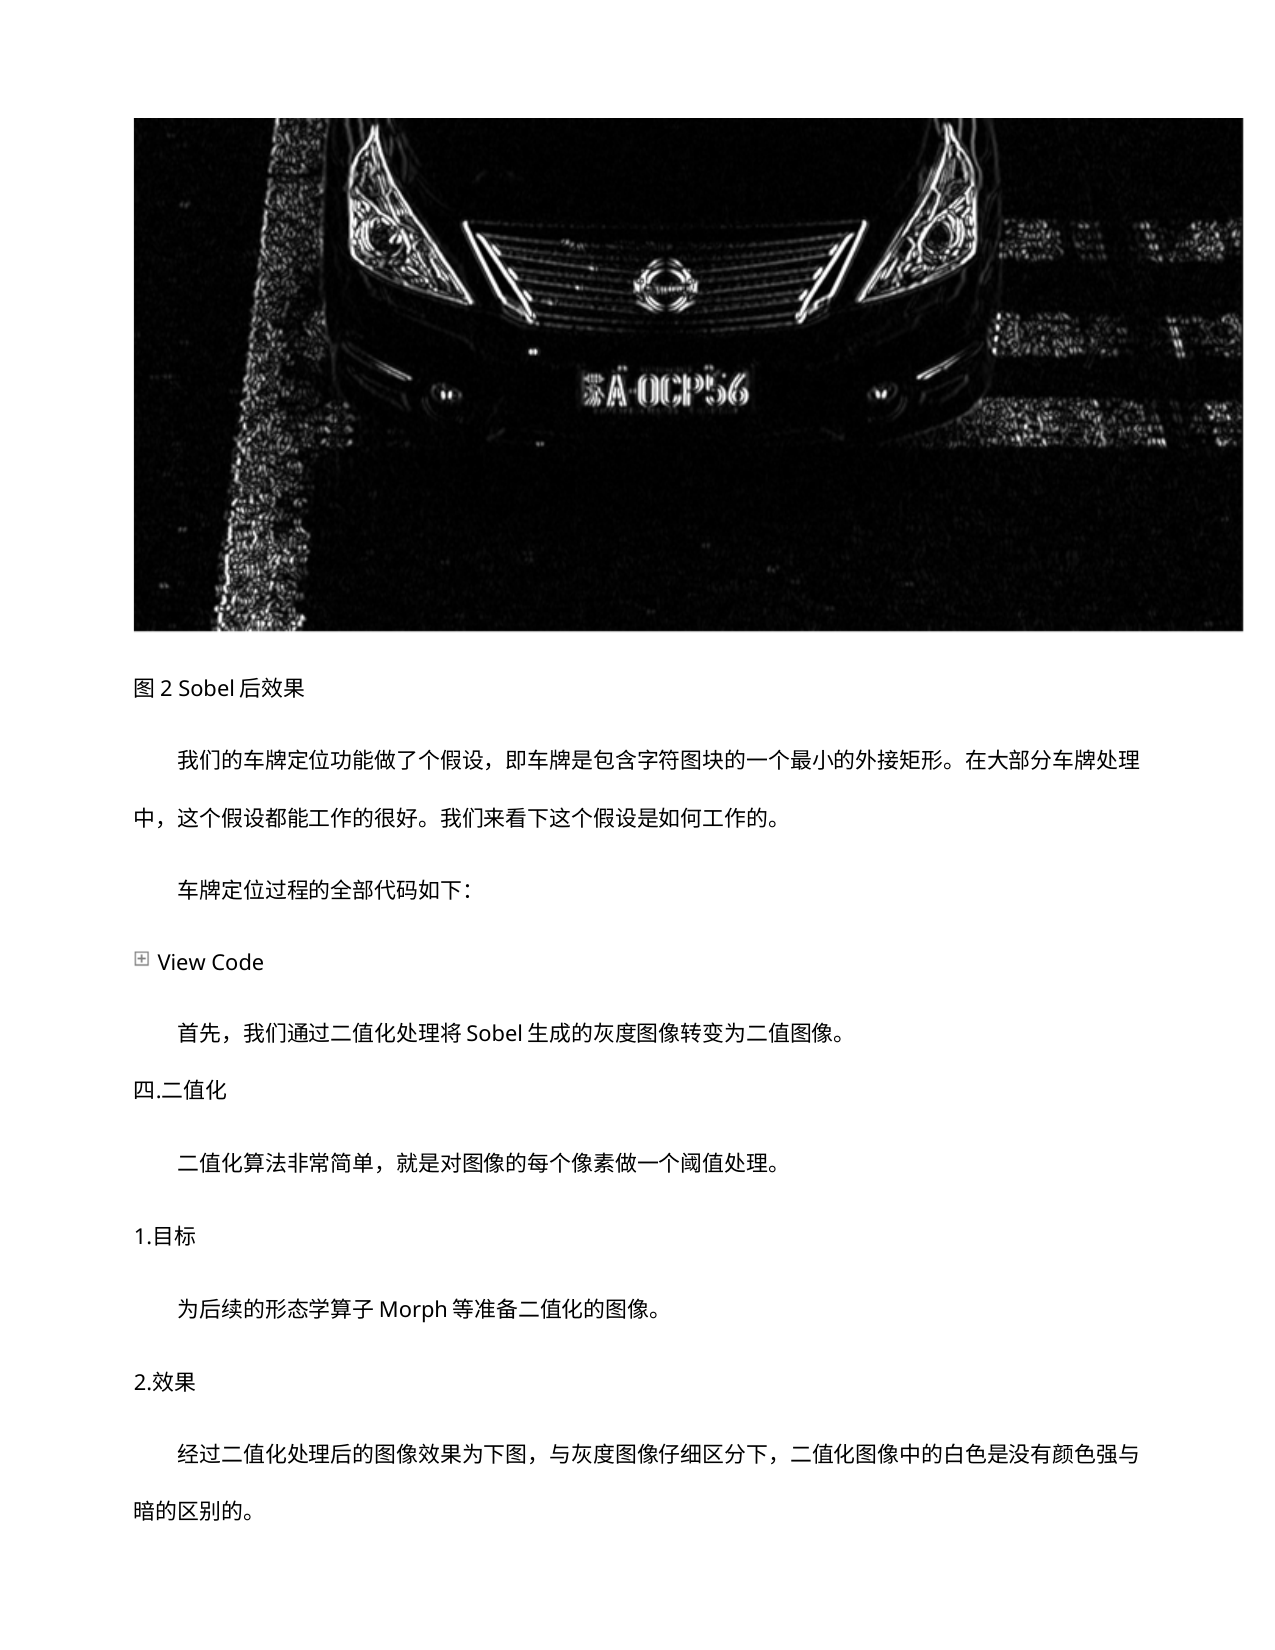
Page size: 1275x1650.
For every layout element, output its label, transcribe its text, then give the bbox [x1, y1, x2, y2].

text 我们的车牌定位功能做了个假设，即车牌是包含字符图块的一个最小的外接矩形。在大部分车牌处理中，这个假设都能工作的很好。我们来看下这个假设是如何工作的。 [134, 743, 1141, 832]
text 二值化算法非常简单，就是对图像的每个像素做一个阈值处理。 [134, 1146, 1141, 1178]
text 经过二值化处理后的图像效果为下图，与灰度图像仔细区分下，二值化图像中的白色是没有颜色强与暗的区别的。 [134, 1437, 1141, 1526]
text 为后续的形态学算子Morph等准备二值化的图像。 [134, 1292, 1141, 1323]
picture [133, 118, 1245, 633]
text 1.目标 [134, 1219, 1141, 1251]
text View Code [134, 946, 1141, 977]
text 2.效果 [134, 1364, 1141, 1396]
text 首先，我们通过二值化处理将Sobel生成的灰度图像转变为二值图像。 四.二值化 [134, 1016, 1141, 1105]
picture [133, 945, 151, 971]
text 车牌定位过程的全部代码如下： [134, 873, 1141, 905]
text 图2 Sobel后效果 [134, 671, 1141, 702]
